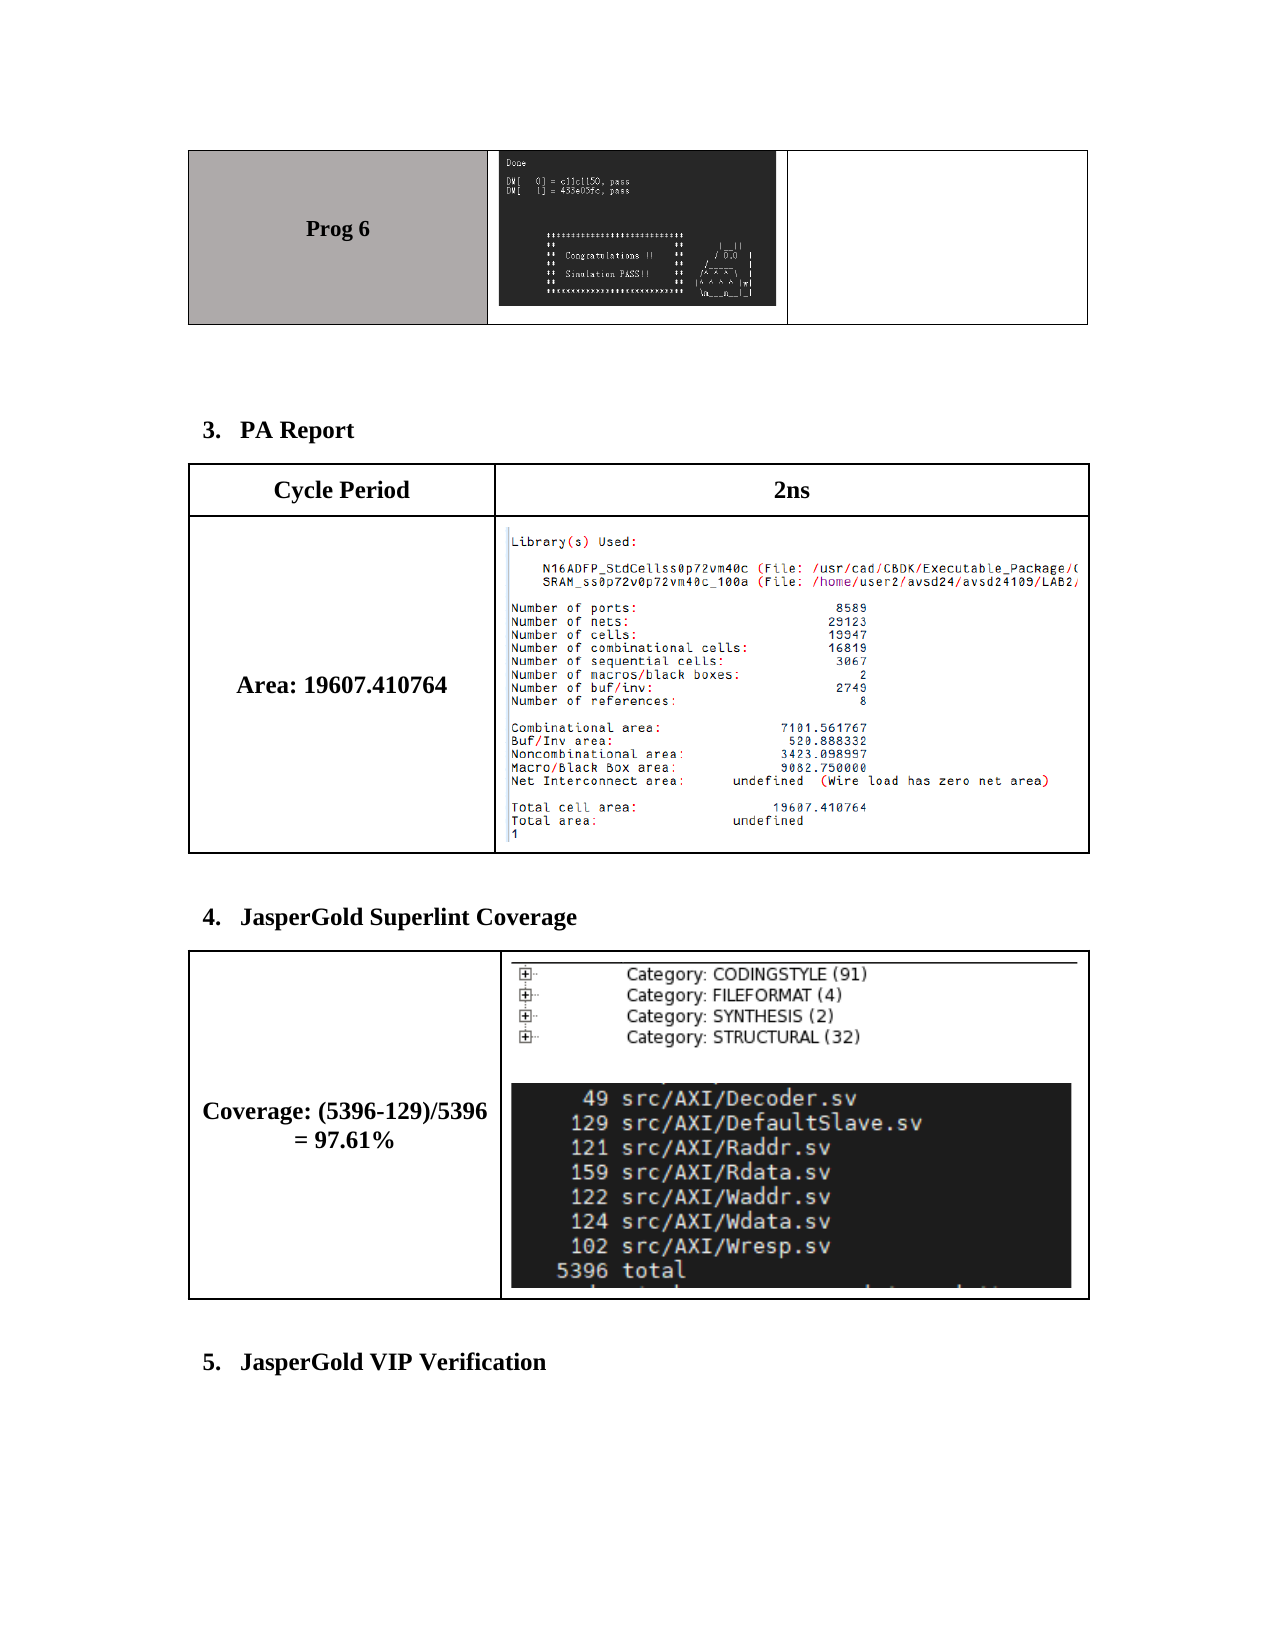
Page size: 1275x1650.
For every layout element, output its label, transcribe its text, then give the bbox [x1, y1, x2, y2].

table_cell [496, 517, 1088, 852]
table_header [502, 952, 1088, 1298]
table_cell [488, 151, 787, 324]
list JasperGold VIP Verification [202, 1347, 1087, 1376]
table_header Cycle Period [190, 465, 494, 514]
picture [511, 962, 1078, 1288]
list PA Report [202, 415, 1087, 444]
table_header 2ns [496, 465, 1088, 514]
table_cell Area: 19607.410764 [190, 517, 494, 852]
picture [498, 151, 777, 306]
picture [505, 527, 1078, 842]
table_cell [788, 151, 1087, 324]
table_header Coverage: (5396-129)/5396 = 97.61% [190, 952, 500, 1298]
list JasperGold Superlint Coverage [202, 902, 1087, 931]
table_cell Prog 6 [189, 151, 487, 324]
